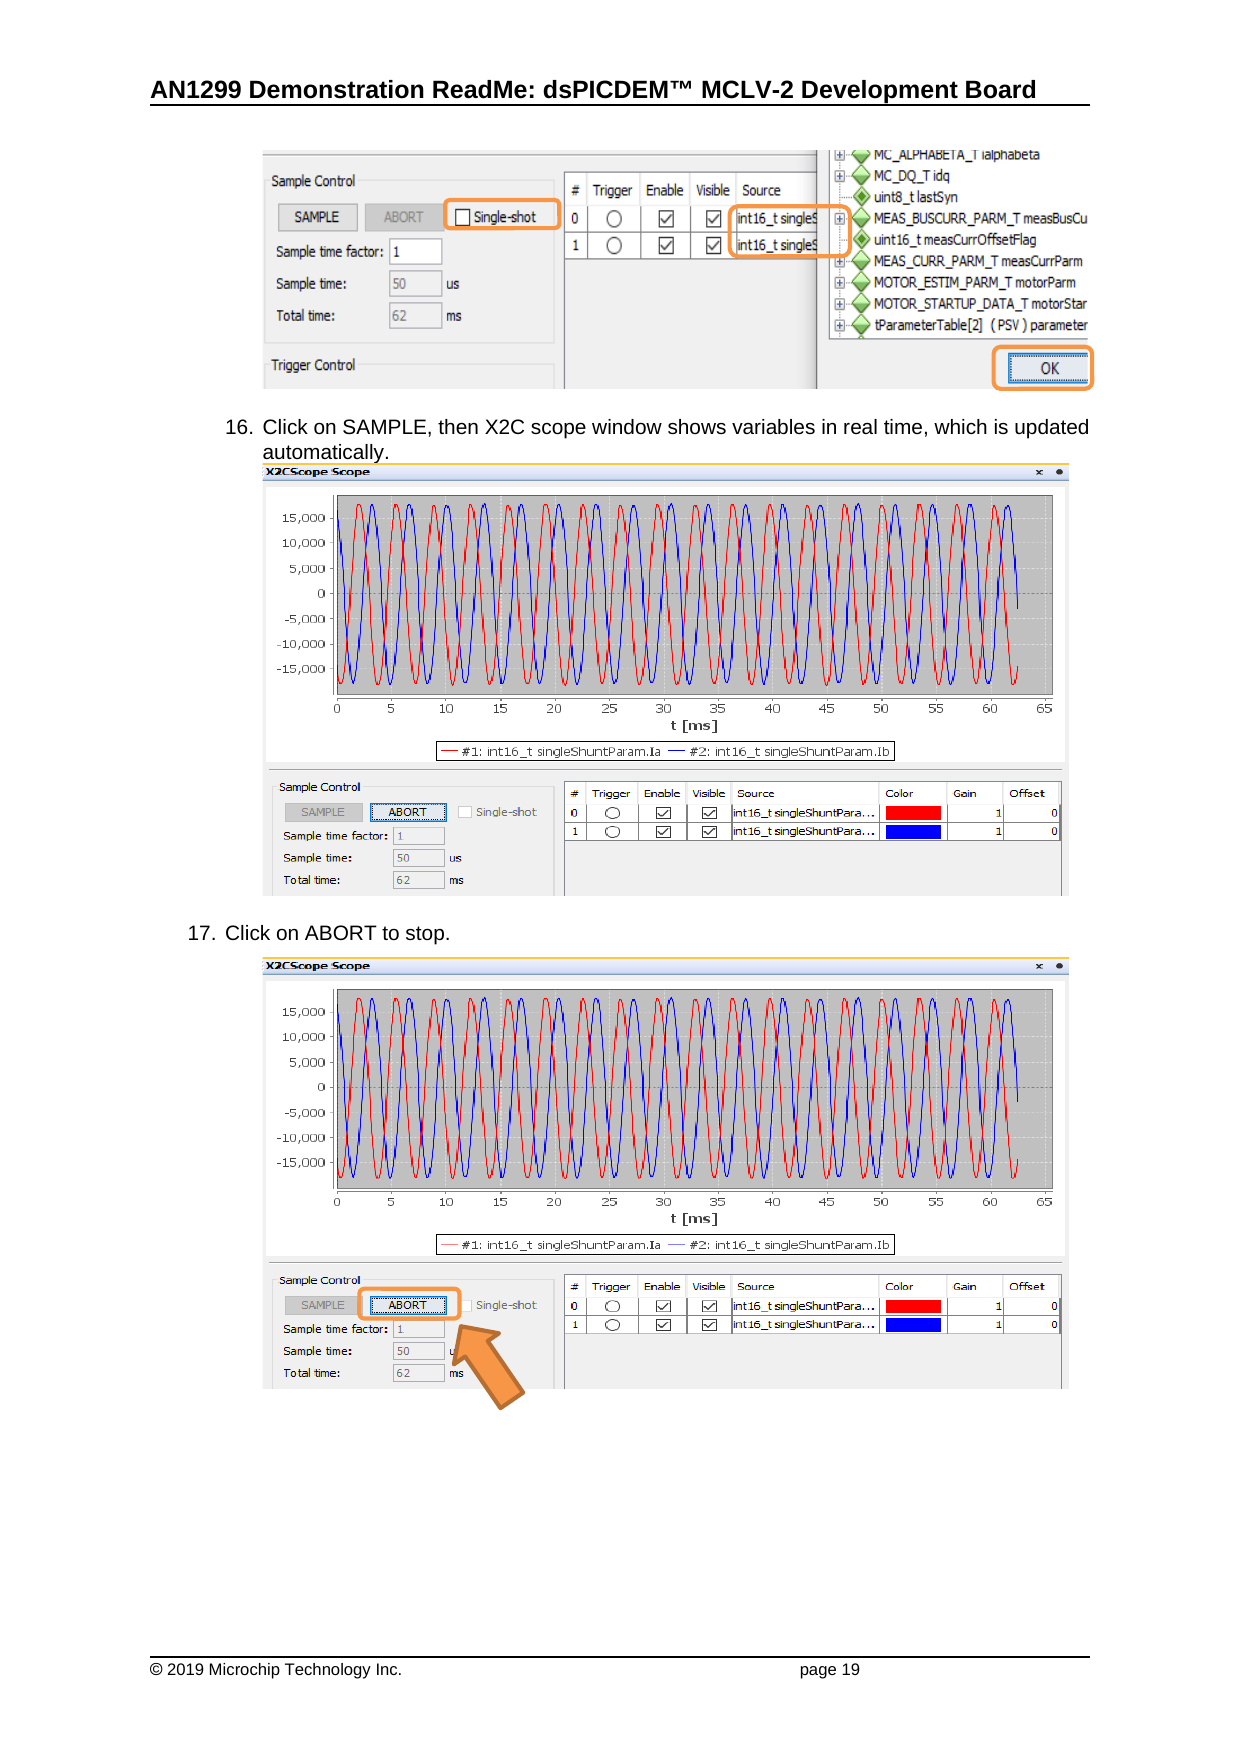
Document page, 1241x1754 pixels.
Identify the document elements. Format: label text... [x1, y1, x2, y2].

list Click on ABORT to stop. [187, 920, 1090, 945]
list Click on SAMPLE, then X2C scope window shows variables in real time, which is updated automatically. [225, 414, 1090, 464]
picture [262, 150, 1088, 389]
picture [996, 349, 1088, 386]
